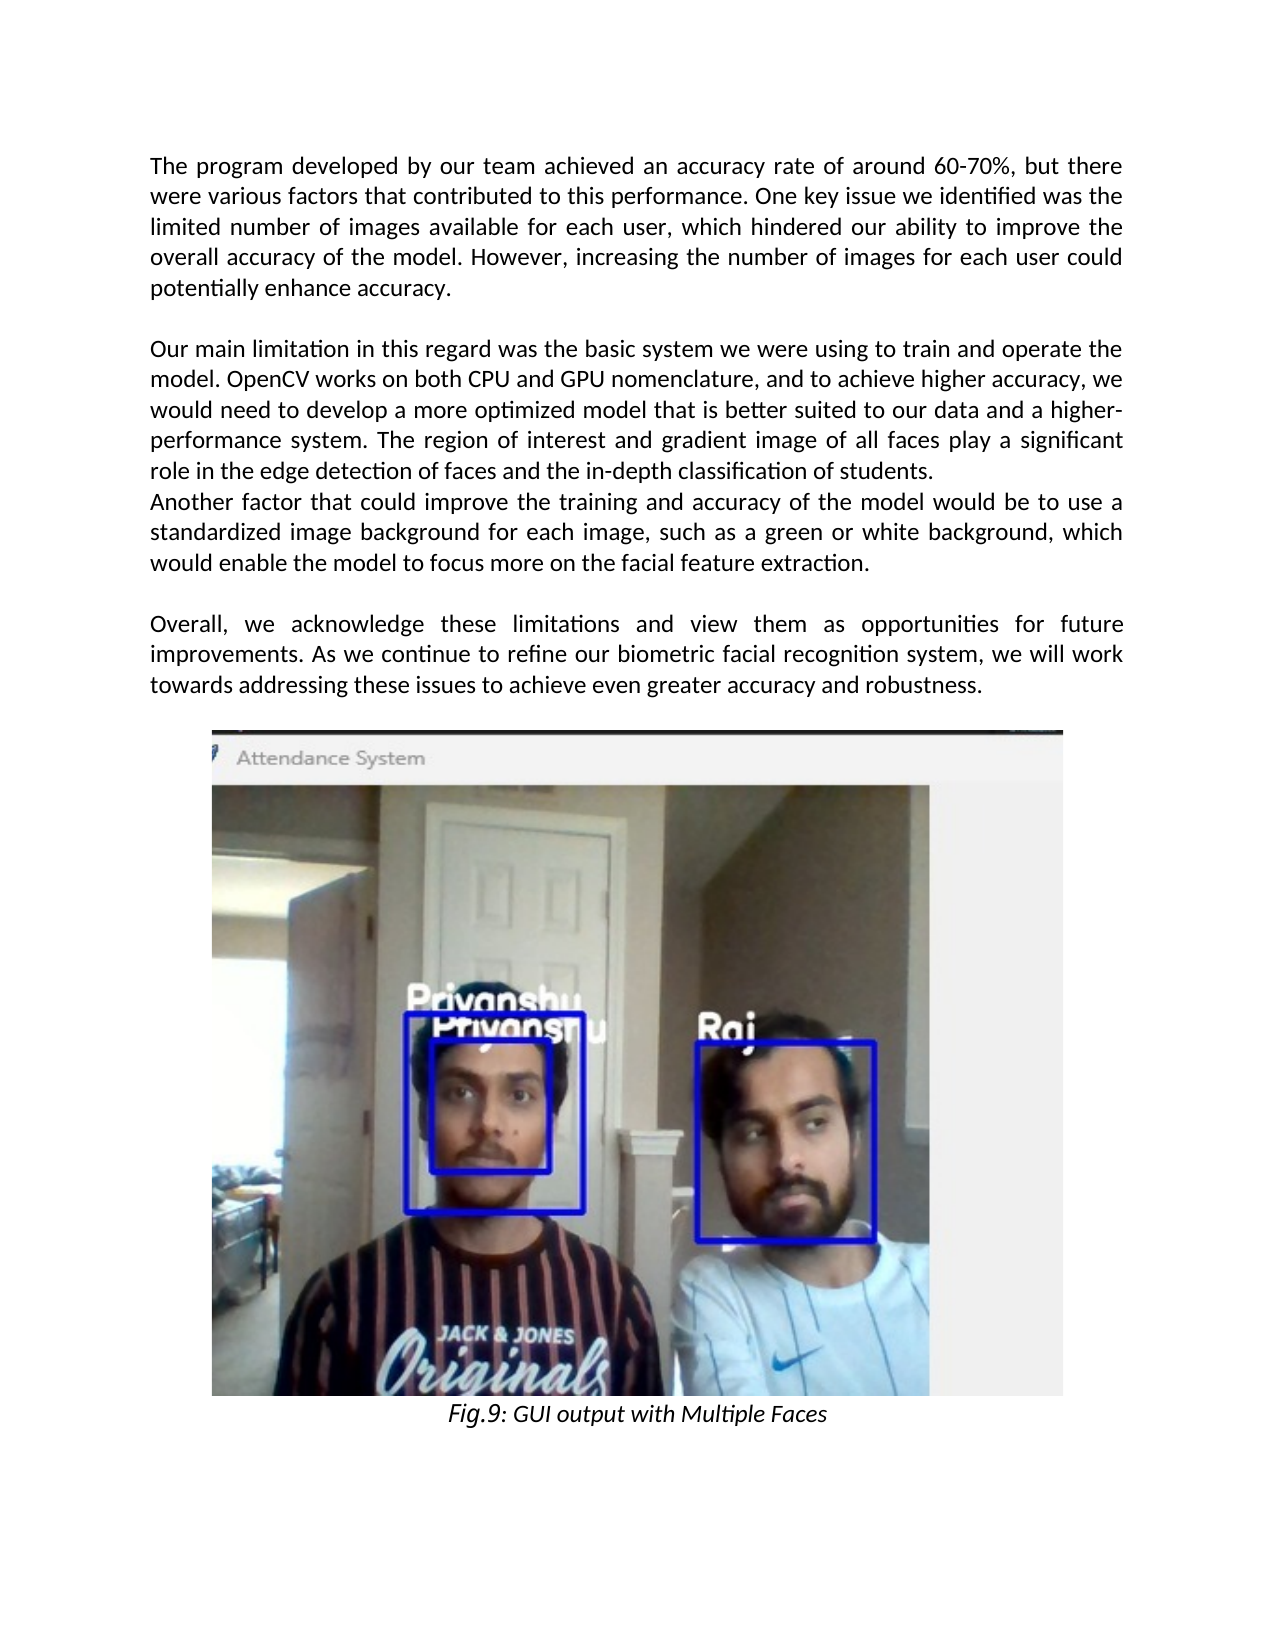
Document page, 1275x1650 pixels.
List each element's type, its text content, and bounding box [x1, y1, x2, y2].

text Our main limitation in this regard was the basic system we were using to train and operate the model. OpenCV works on both CPU and GPU nomenclature, and to achieve higher accuracy, we would need to develop a more optimized model that is better suited to our data and a higher-performance system. The region of interest and gradient image of all faces play a significant role in the edge detection of faces and the in-depth classification of students. [150, 333, 1125, 486]
text Overall, we acknowledge these limitations and view them as opportunities for future improvements. As we continue to refine our biometric facial recognition system, we will work towards addressing these issues to achieve even greater accuracy and robustness. [150, 608, 1125, 699]
text The program developed by our team achieved an accuracy rate of around 60-70%, but there were various factors that contributed to this performance. One key issue we identified was the limited number of images available for each user, which hindered our ability to improve the overall accuracy of the model. However, increasing the number of images for each user could potentially enhance accuracy. [150, 150, 1125, 303]
text Another factor that could improve the training and accuracy of the model would be to use a standardized image background for each image, such as a green or white background, which would enable the model to focus more on the facial feature extraction. [150, 486, 1125, 577]
picture [211, 730, 1064, 1396]
text Fig.9: GUI output with Multiple Faces [150, 1396, 1125, 1430]
